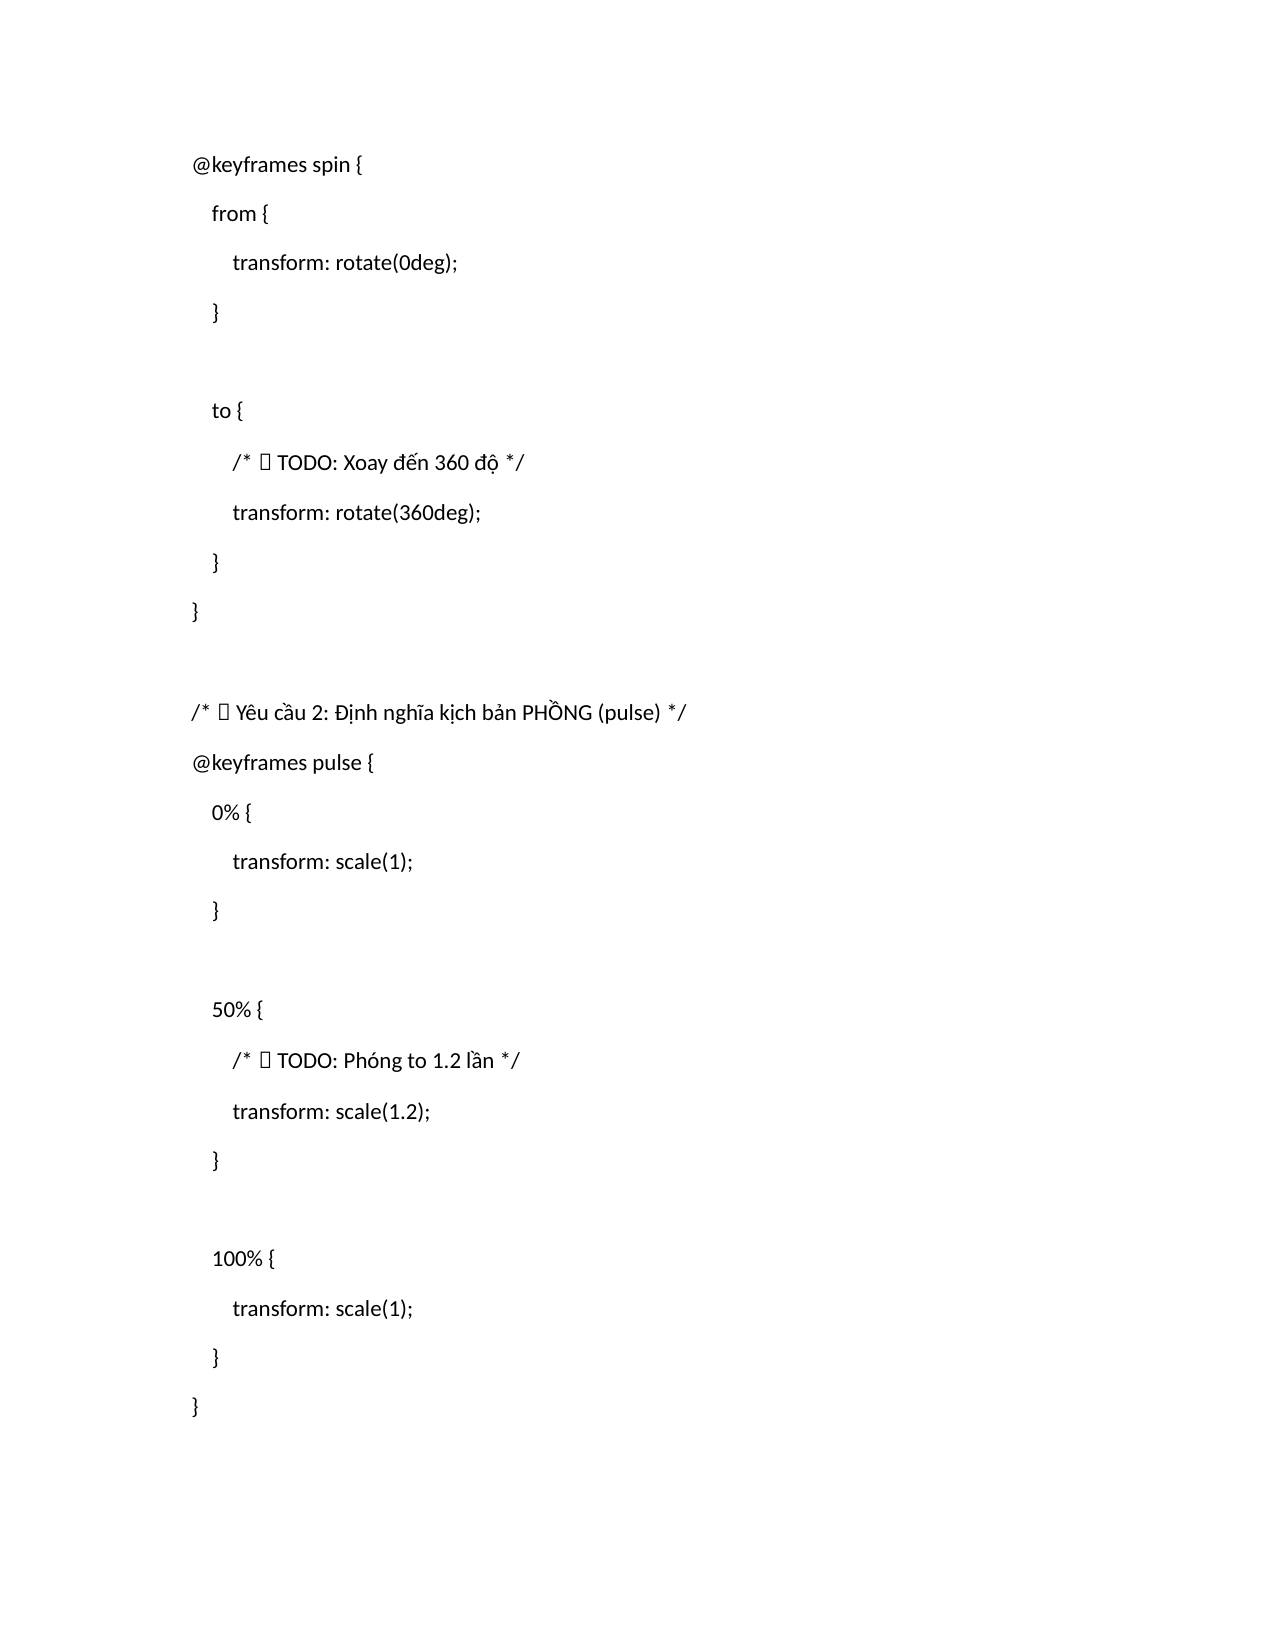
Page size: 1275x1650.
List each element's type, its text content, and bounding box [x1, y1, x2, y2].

text } [150, 597, 1125, 625]
text /* ✅ TODO: Phóng to 1.2 lần */ [150, 1044, 1125, 1075]
text 50% { [150, 995, 1125, 1023]
text from { [150, 199, 1125, 227]
text /* ✅ TODO: Xoay đến 360 độ */ [150, 446, 1125, 477]
text transform: rotate(0deg); [150, 248, 1125, 277]
text 100% { [150, 1244, 1125, 1273]
text } [150, 1343, 1125, 1371]
text transform: scale(1.2); [150, 1097, 1125, 1125]
text } [150, 298, 1125, 326]
text @keyframes pulse { [150, 748, 1125, 776]
text transform: scale(1); [150, 1294, 1125, 1322]
text } [150, 548, 1125, 576]
text transform: rotate(360deg); [150, 498, 1125, 526]
text @keyframes spin { [150, 150, 1125, 178]
text } [150, 1392, 1125, 1420]
text /* ✅ Yêu cầu 2: Định nghĩa kịch bản PHỒNG (pulse) */ [150, 696, 1125, 727]
text to { [150, 396, 1125, 424]
text 0% { [150, 798, 1125, 826]
text } [150, 896, 1125, 924]
text } [150, 1146, 1125, 1174]
text transform: scale(1); [150, 847, 1125, 875]
